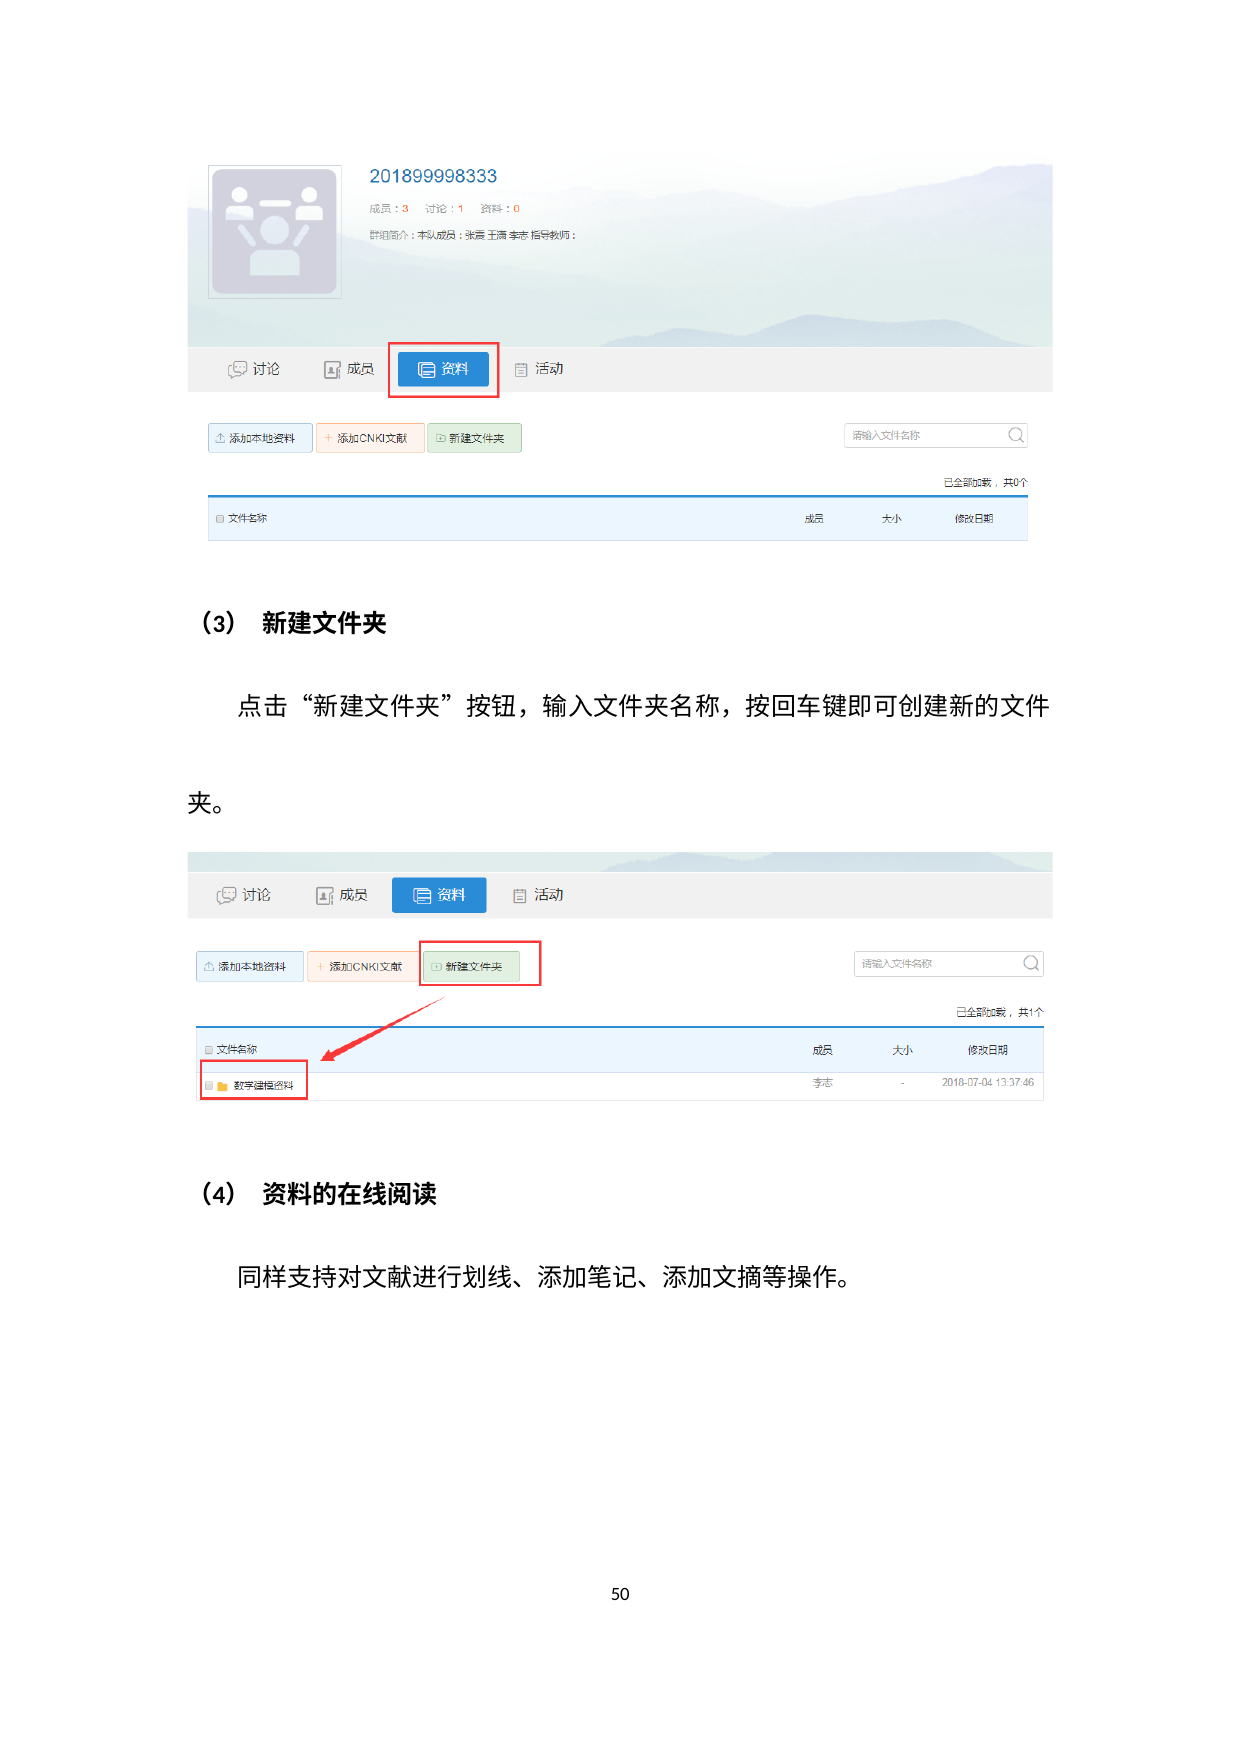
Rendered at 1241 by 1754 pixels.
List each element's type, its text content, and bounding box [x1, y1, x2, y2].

picture [187, 151, 1053, 545]
picture [187, 852, 1053, 1115]
list 资料的在线阅读 [187, 1160, 1053, 1225]
list 新建文件夹 [187, 589, 1053, 654]
text 同样支持对文献进行划线、添加笔记、添加文摘等操作。 [187, 1243, 1053, 1308]
text 点击“新建文件夹”按钮，输入文件夹名称，按回车键即可创建新的文件夹。 [187, 672, 1053, 834]
